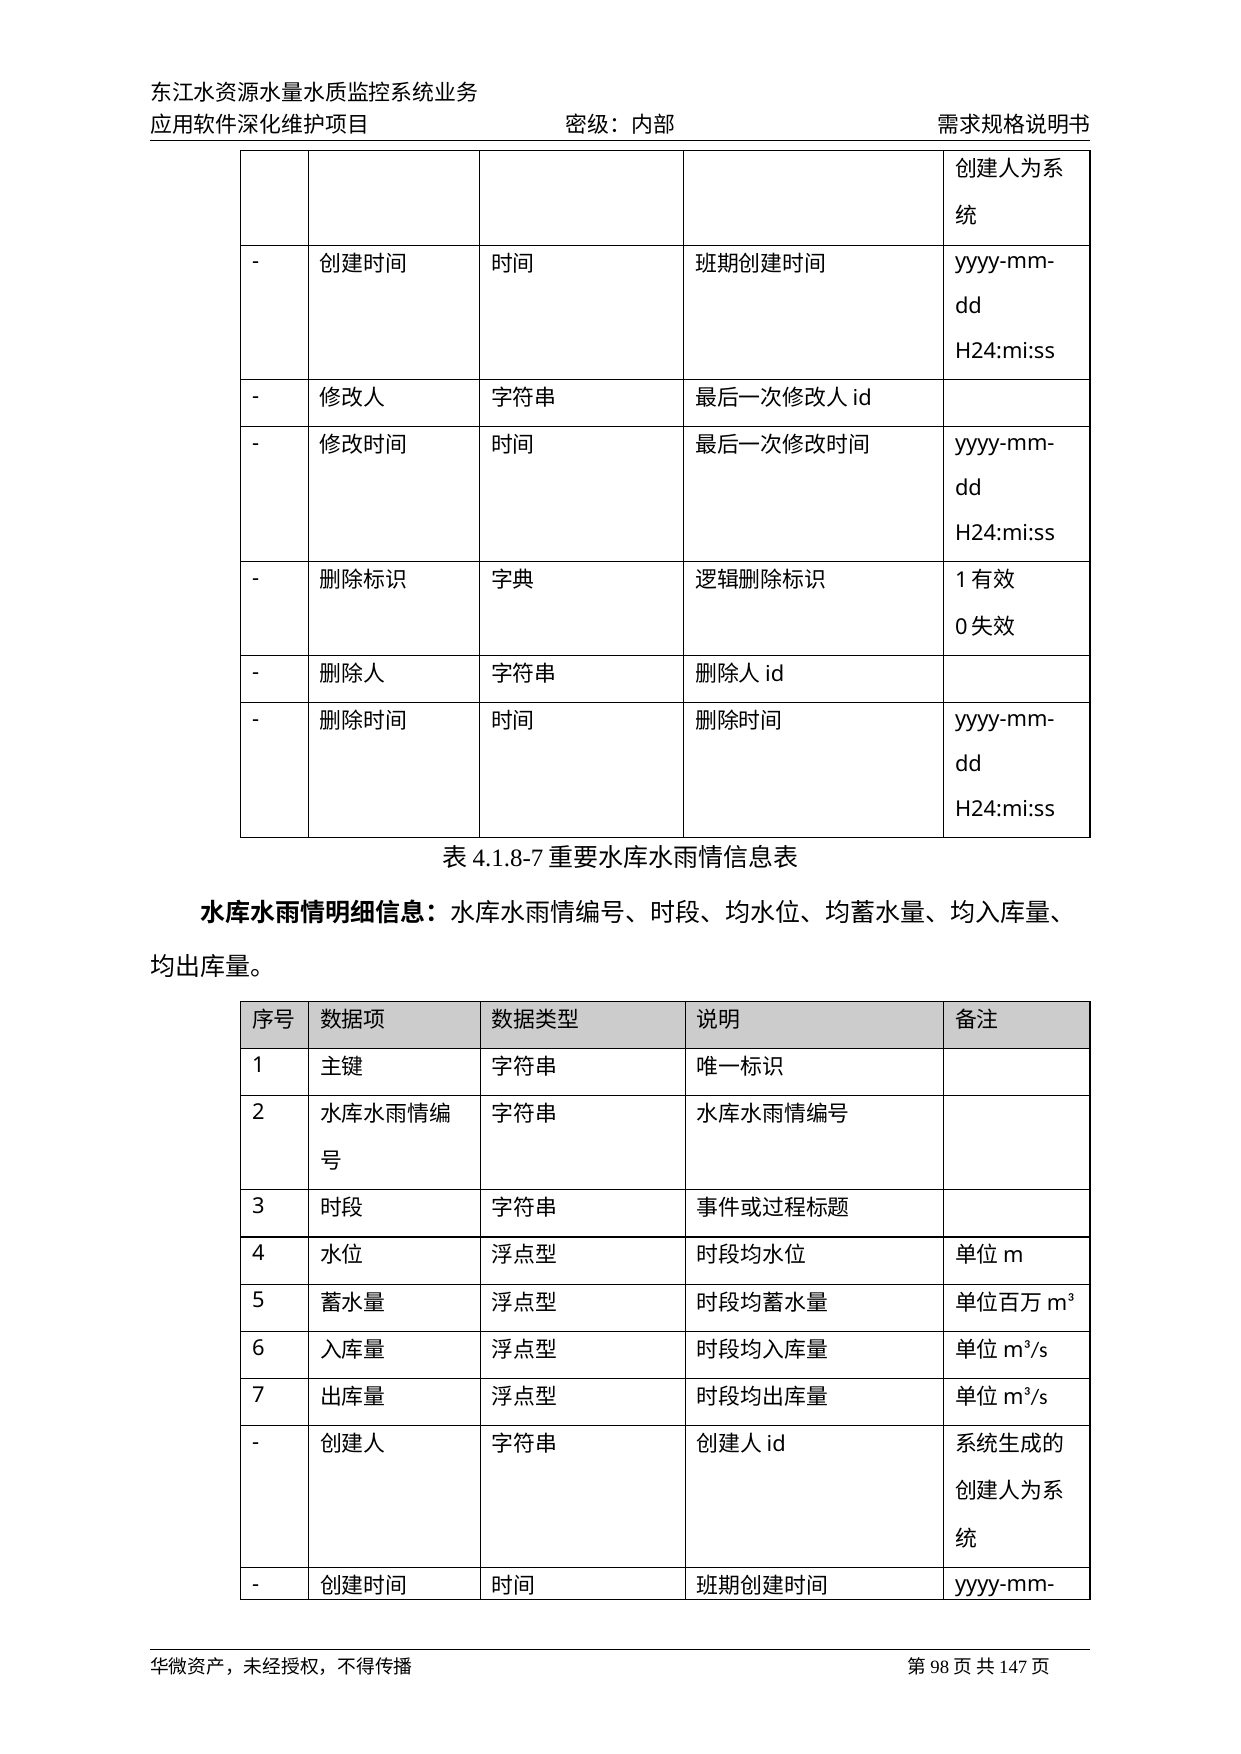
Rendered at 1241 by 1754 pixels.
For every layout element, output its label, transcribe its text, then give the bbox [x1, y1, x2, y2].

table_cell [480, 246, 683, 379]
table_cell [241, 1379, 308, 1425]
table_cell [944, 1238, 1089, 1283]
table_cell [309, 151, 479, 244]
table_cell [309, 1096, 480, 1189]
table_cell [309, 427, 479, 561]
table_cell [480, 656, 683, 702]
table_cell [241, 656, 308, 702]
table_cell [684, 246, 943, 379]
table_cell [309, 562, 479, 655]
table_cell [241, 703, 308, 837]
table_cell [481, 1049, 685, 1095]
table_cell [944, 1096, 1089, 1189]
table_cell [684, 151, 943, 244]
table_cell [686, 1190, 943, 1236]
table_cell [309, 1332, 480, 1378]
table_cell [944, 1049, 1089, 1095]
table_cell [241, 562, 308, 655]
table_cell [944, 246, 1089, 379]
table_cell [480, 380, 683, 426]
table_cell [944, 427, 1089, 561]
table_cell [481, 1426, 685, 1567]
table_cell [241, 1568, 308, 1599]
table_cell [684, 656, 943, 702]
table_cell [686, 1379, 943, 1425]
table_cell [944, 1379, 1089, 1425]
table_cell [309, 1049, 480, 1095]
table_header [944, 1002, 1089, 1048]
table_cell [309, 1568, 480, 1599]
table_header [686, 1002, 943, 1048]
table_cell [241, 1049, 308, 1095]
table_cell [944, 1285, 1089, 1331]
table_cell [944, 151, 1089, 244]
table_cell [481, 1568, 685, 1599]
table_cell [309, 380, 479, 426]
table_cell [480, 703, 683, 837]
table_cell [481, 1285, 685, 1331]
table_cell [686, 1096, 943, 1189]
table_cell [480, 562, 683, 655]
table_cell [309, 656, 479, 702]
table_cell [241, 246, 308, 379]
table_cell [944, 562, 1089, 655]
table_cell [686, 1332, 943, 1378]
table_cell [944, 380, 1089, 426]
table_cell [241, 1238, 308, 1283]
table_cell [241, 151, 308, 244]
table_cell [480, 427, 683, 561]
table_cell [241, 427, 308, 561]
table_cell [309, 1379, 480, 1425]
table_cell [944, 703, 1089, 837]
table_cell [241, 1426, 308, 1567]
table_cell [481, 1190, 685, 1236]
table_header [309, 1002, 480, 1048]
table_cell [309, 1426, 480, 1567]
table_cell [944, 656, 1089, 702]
text 水库水雨情明细信息：水库水雨情编号、时段、均水位、均蓄水量、均入库量、均出库量。 [150, 892, 1090, 983]
text 表4.1.8-7重要水库水雨情信息表 [150, 838, 1090, 874]
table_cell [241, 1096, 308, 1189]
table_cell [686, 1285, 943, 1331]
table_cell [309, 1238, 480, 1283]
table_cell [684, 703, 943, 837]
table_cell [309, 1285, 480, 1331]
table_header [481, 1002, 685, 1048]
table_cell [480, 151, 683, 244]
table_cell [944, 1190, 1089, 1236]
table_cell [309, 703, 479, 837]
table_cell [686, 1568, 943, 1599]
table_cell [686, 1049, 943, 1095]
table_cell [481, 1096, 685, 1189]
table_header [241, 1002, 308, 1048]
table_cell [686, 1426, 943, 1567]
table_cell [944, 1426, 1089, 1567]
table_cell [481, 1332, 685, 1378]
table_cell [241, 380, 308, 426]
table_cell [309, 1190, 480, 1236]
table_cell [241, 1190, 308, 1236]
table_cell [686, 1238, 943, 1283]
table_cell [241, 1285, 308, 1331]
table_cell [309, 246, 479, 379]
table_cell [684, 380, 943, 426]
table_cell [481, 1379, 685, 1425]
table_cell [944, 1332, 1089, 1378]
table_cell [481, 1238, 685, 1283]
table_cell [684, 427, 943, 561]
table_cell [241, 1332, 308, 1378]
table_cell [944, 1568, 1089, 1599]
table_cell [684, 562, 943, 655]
